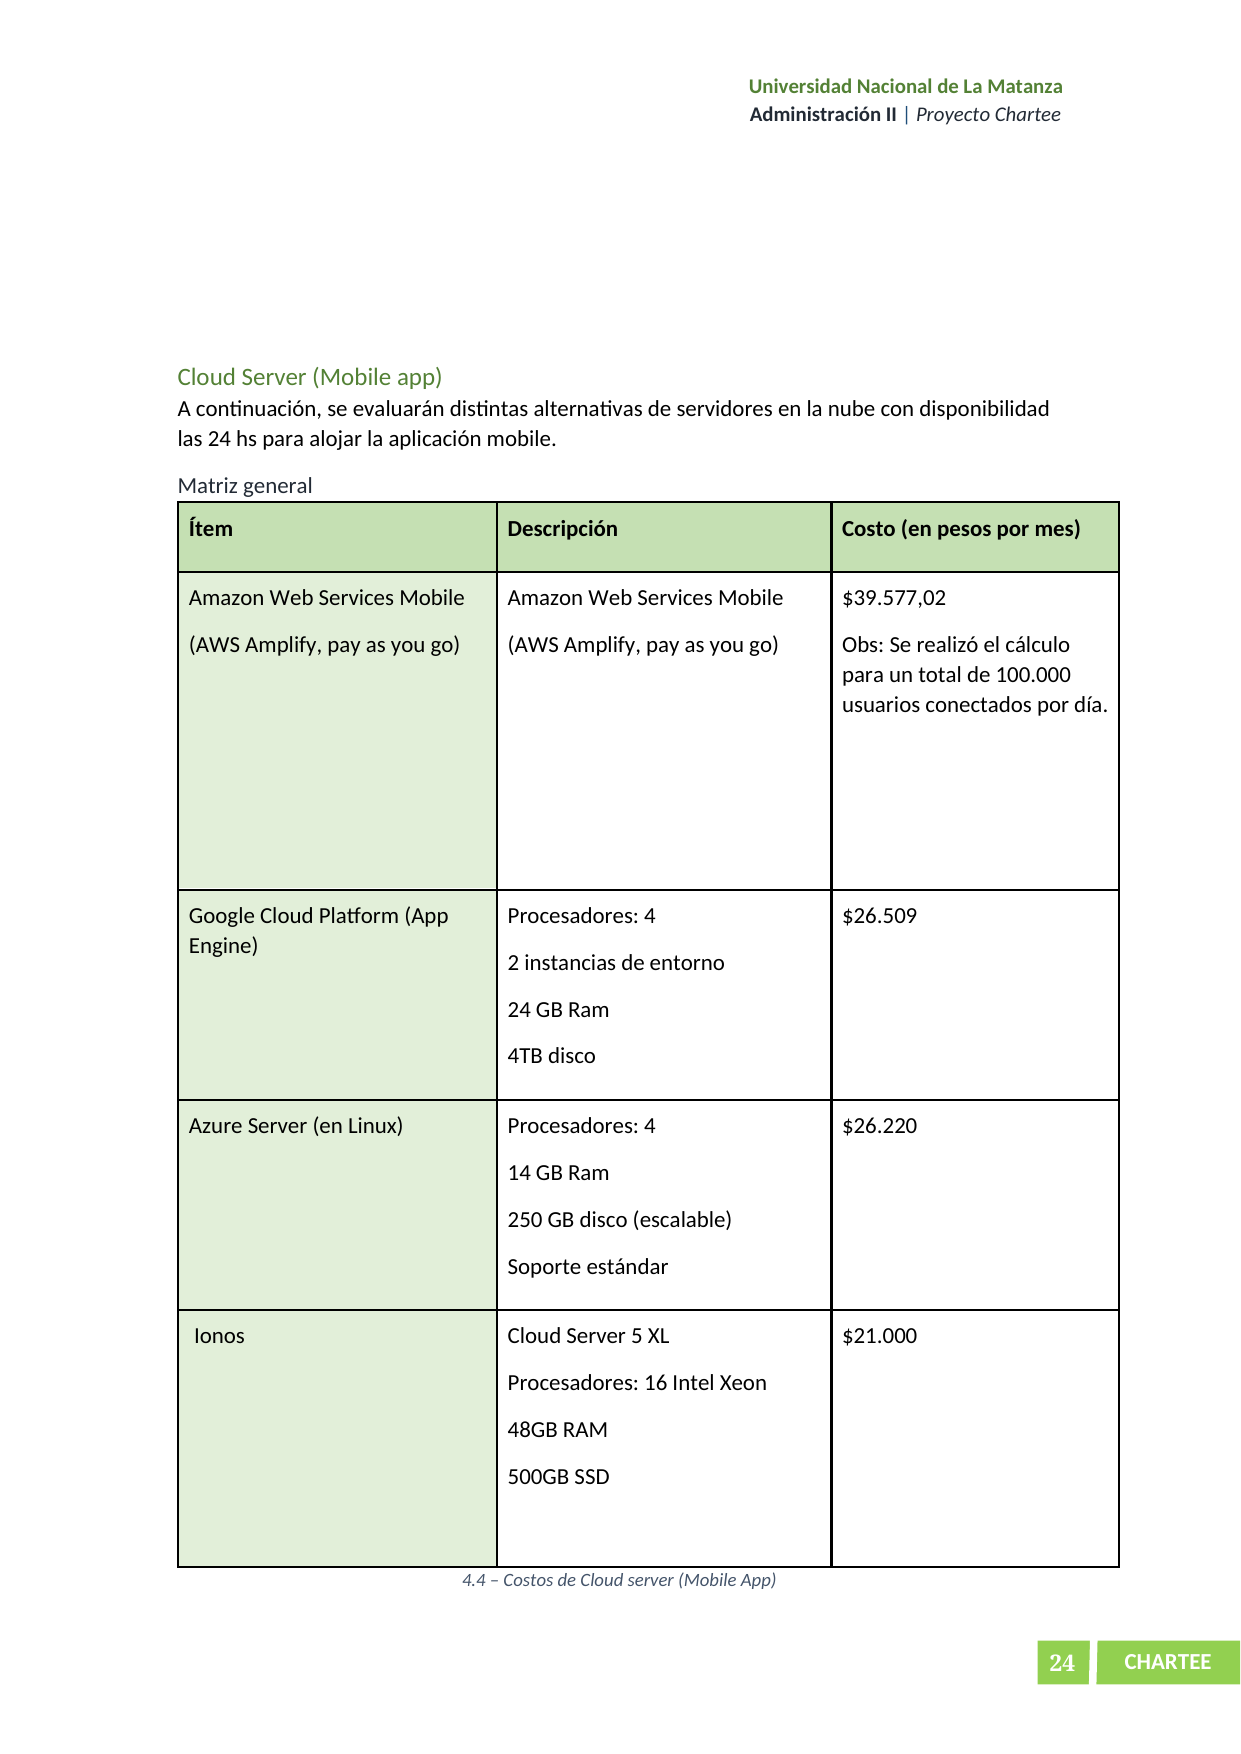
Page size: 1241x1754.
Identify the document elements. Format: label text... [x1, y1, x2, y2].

table_cell Amazon Web Services Mobile (AWS Amplify, pay as you go) [498, 573, 830, 888]
table_cell $39.577,02 Obs: Se realizó el cálculo para un total de 100.000 usuarios conectados por día. [833, 573, 1118, 888]
table_cell Amazon Web Services Mobile (AWS Amplify, pay as you go) [179, 573, 496, 888]
table_cell Procesadores: 4 2 instancias de entorno 24 GB Ram 4TB disco [498, 891, 830, 1099]
text A continuación, se evaluarán distintas alternativas de servidores en la nube con disponibilidad las 24 hs para alojar la aplicación mobile. [177, 394, 1063, 452]
table_header Descripción [498, 503, 830, 571]
table_cell Procesadores: 4 14 GB Ram 250 GB disco (escalable) Soporte estándar [498, 1101, 830, 1309]
table_cell Cloud Server 5 XL Procesadores: 16 Intel Xeon 48GB RAM 500GB SSD [498, 1311, 830, 1566]
table_header Ítem [179, 503, 496, 571]
table_cell Ionos [179, 1311, 496, 1566]
text 4.4 – Costos de Cloud server (Mobile App) [177, 1568, 1063, 1591]
table_cell $21.000 [833, 1311, 1118, 1566]
subtitle Cloud Server (Mobile app) [177, 361, 1063, 391]
table_cell Azure Server (en Linux) [179, 1101, 496, 1309]
table_header Costo (en pesos por mes) [833, 503, 1118, 571]
table_cell Google Cloud Platform (App Engine) [179, 891, 496, 1099]
table_cell $26.509 [833, 891, 1118, 1099]
table_cell $26.220 [833, 1101, 1118, 1309]
text Matriz general [177, 471, 1063, 499]
